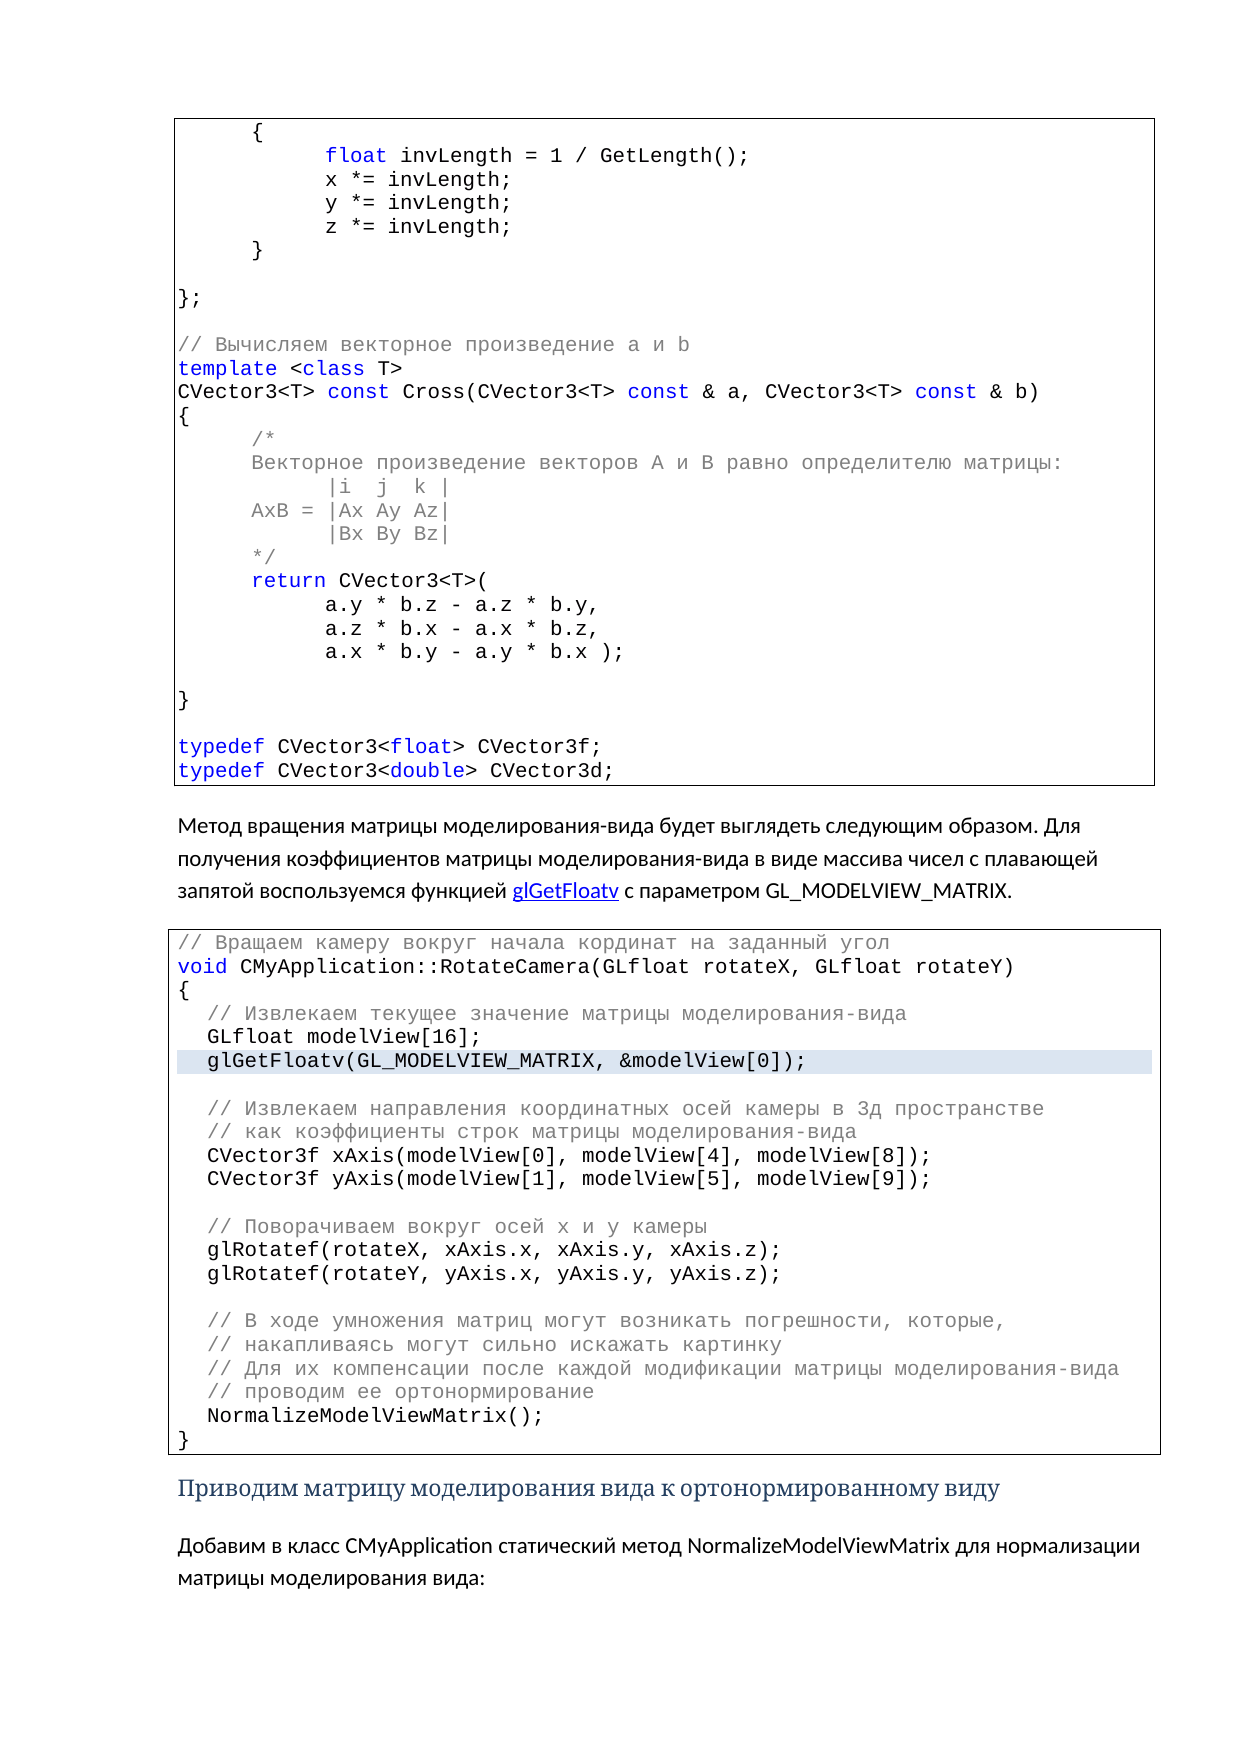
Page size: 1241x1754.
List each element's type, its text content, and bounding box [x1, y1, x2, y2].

text x *= invLength; [177, 168, 1152, 192]
text // как коэффициенты строк матрицы моделирования-вида [177, 1121, 1152, 1145]
text a.z * b.x - a.x * b.z, [177, 618, 1152, 641]
text // Вращаем камеру вокруг начала кординат на заданный угол [169, 930, 1160, 956]
text { [177, 405, 1152, 429]
text // Для их компенсации после каждой модификации матрицы моделирования-вида [177, 1358, 1152, 1381]
text y *= invLength; [177, 192, 1152, 216]
text CVector3<T> const Cross(CVector3<T> const & a, CVector3<T> const & b) [177, 381, 1152, 405]
text }; [177, 287, 1152, 310]
text NormalizeModelViewMatrix(); [177, 1405, 1152, 1425]
text a.x * b.y - a.y * b.x ); [177, 641, 1152, 665]
text // Вычисляем векторное произведение a и b [177, 334, 1152, 358]
text { [175, 119, 1154, 145]
text // Поворачиваем вокруг осей x и y камеры [177, 1216, 1152, 1239]
text return CVector3<T>( [177, 571, 1152, 594]
text typedef CVector3<float> CVector3f; [177, 736, 1152, 757]
text { [177, 979, 1152, 1003]
text void CMyApplication::RotateCamera(GLfloat rotateX, GLfloat rotateY) [177, 956, 1152, 979]
text Метод вращения матрицы моделирования-вида будет выглядеть следующим образом. Для получения коэффициентов матрицы моделирования-вида в виде массива чисел с плавающей запятой воспользуемся функцией glGetFloatv с параметром GL_MODELVIEW_MATRIX. [177, 811, 1152, 904]
text Добавим в класс CMyApplication статический метод NormalizeModelViewMatrix для нормализации матрицы моделирования вида: [177, 1531, 1152, 1592]
text float invLength = 1 / GetLength(); [177, 145, 1152, 168]
text // проводим ее ортонормирование [177, 1381, 1152, 1405]
text GLfloat modelView[16]; [177, 1027, 1152, 1050]
text glRotatef(rotateY, yAxis.x, yAxis.y, yAxis.z); [177, 1263, 1152, 1287]
text glRotatef(rotateX, xAxis.x, xAxis.y, xAxis.z); [177, 1239, 1152, 1263]
subtitle Приводим матрицу моделирования вида к ортонормированному виду [177, 1476, 1152, 1502]
text CVector3f xAxis(modelView[0], modelView[4], modelView[8]); [177, 1145, 1152, 1168]
text } [169, 1425, 1160, 1454]
text typedef CVector3<double> CVector3d; [175, 757, 1154, 785]
text // Извлекаем направления координатных осей камеры в 3д пространстве [177, 1097, 1152, 1121]
text template <class T> [177, 358, 1152, 381]
text AxB = |Ax Ay Az| [177, 499, 1152, 523]
text |i j k | [177, 476, 1152, 499]
text |Bx By Bz| [177, 523, 1152, 547]
text // накапливаясь могут сильно искажать картинку [177, 1334, 1152, 1358]
text a.y * b.z - a.z * b.y, [177, 594, 1152, 618]
text } [177, 239, 1152, 263]
text z *= invLength; [177, 216, 1152, 239]
text // Извлекаем текущее значение матрицы моделирования-вида [177, 1003, 1152, 1027]
text */ [177, 547, 1152, 571]
text /* [177, 429, 1152, 452]
text glGetFloatv(GL_MODELVIEW_MATRIX, &modelView[0]); [177, 1050, 1152, 1074]
text CVector3f yAxis(modelView[1], modelView[5], modelView[9]); [177, 1168, 1152, 1192]
text Векторное произведение векторов A и B равно определителю матрицы: [177, 452, 1152, 476]
text // В ходе умножения матриц могут возникать погрешности, которые, [177, 1310, 1152, 1334]
text } [177, 689, 1152, 712]
